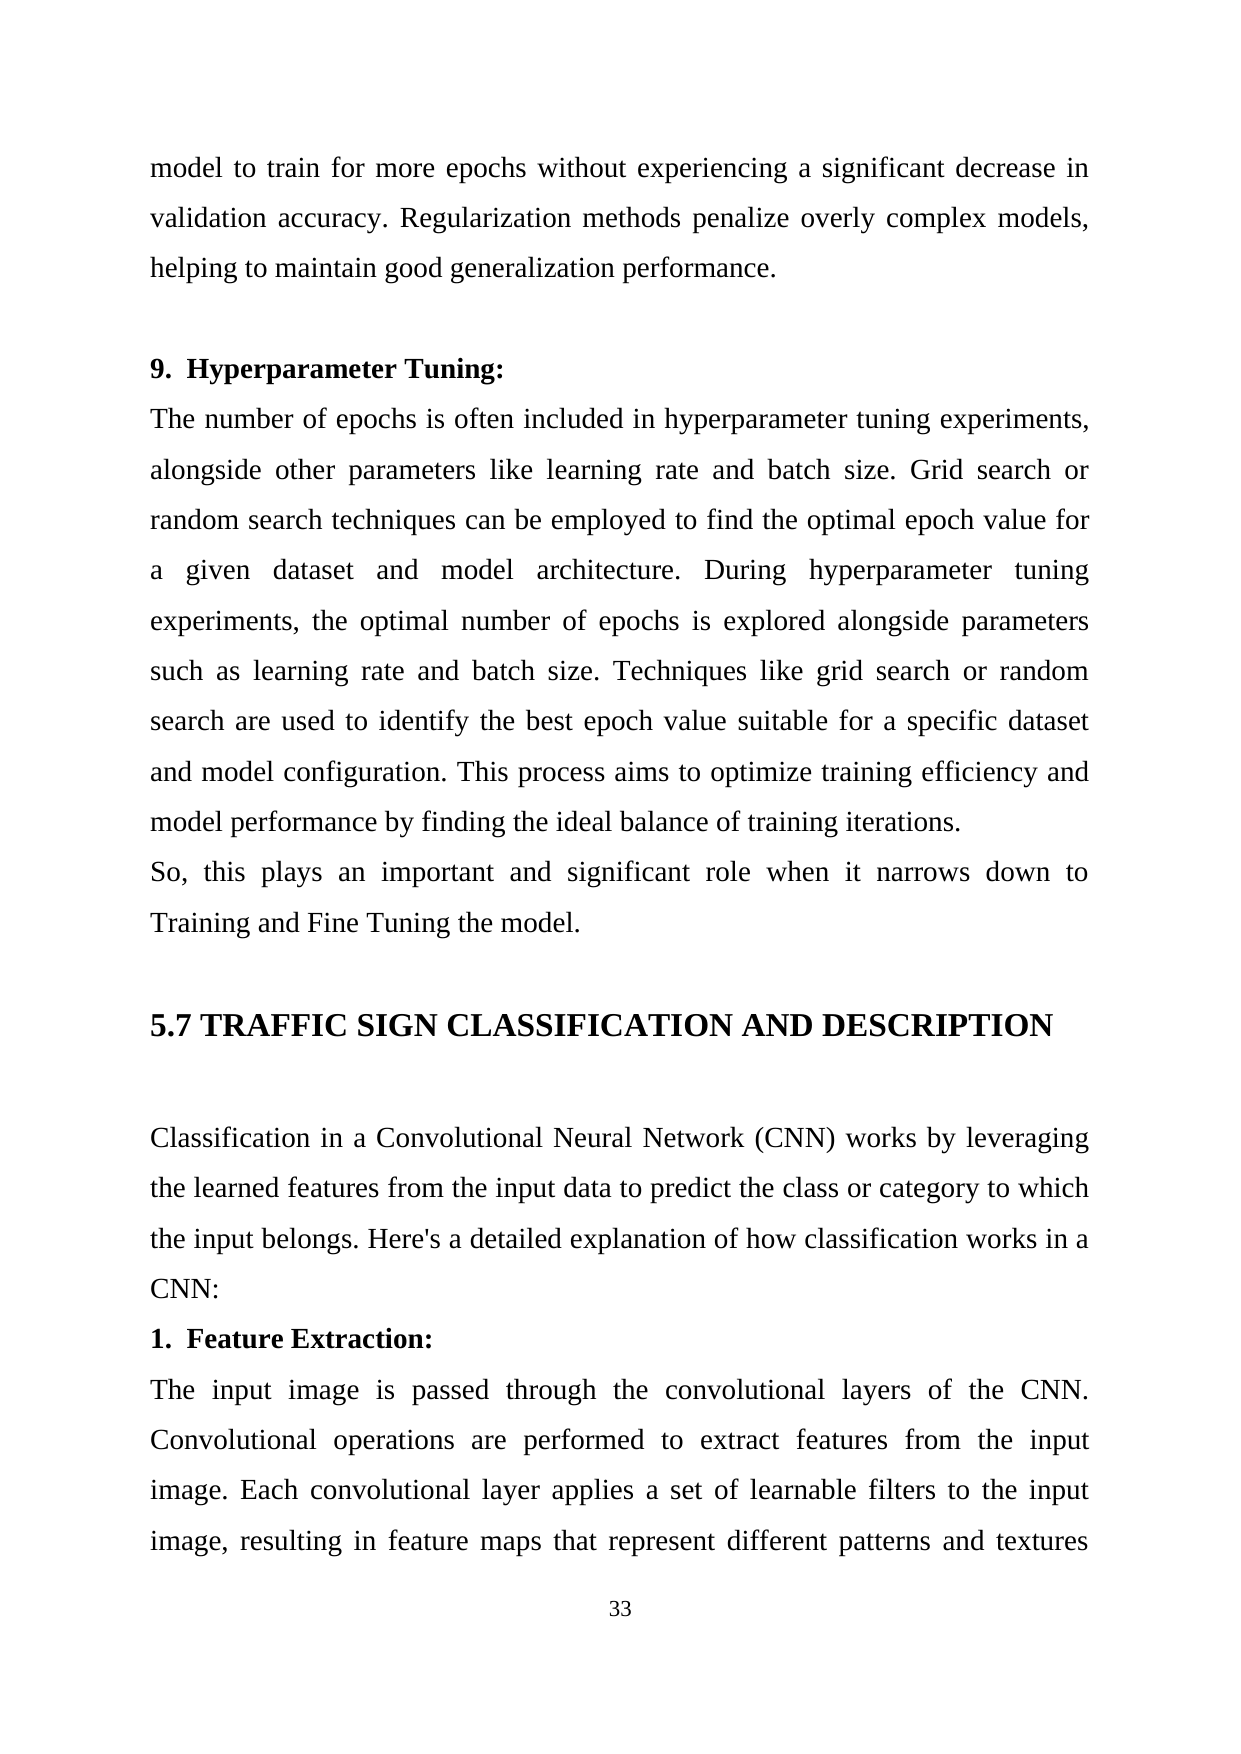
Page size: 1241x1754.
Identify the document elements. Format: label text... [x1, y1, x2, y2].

text 9. Hyperparameter Tuning: [150, 351, 1090, 385]
text 1. Feature Extraction: [150, 1322, 1090, 1355]
text Classification in a Convolutional Neural Network (CNN) works by leveraging the learned features from the input data to predict the class or category to which the input belongs. Here's a detailed explanation of how classification works in a CNN: [150, 1120, 1090, 1305]
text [150, 1372, 1090, 1556]
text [150, 150, 1090, 284]
text So, this plays an important and significant role when it narrows down to Training and Fine Tuning the model. [150, 854, 1090, 938]
text 5.7 TRAFFIC SIGN CLASSIFICATION AND DESCRIPTION [150, 1005, 1090, 1044]
text The number of epochs is often included in hyperparameter tuning experiments, alongside other parameters like learning rate and batch size. Grid search or random search techniques can be employed to find the optimal epoch value for a given dataset and model architecture. During hyperparameter tuning experiments, the optimal number of epochs is explored alongside parameters such as learning rate and batch size. Techniques like grid search or random search are used to identify the best epoch value suitable for a specific dataset and model configuration. This process aims to optimize training efficiency and model performance by finding the ideal balance of training iterations. [150, 402, 1090, 838]
